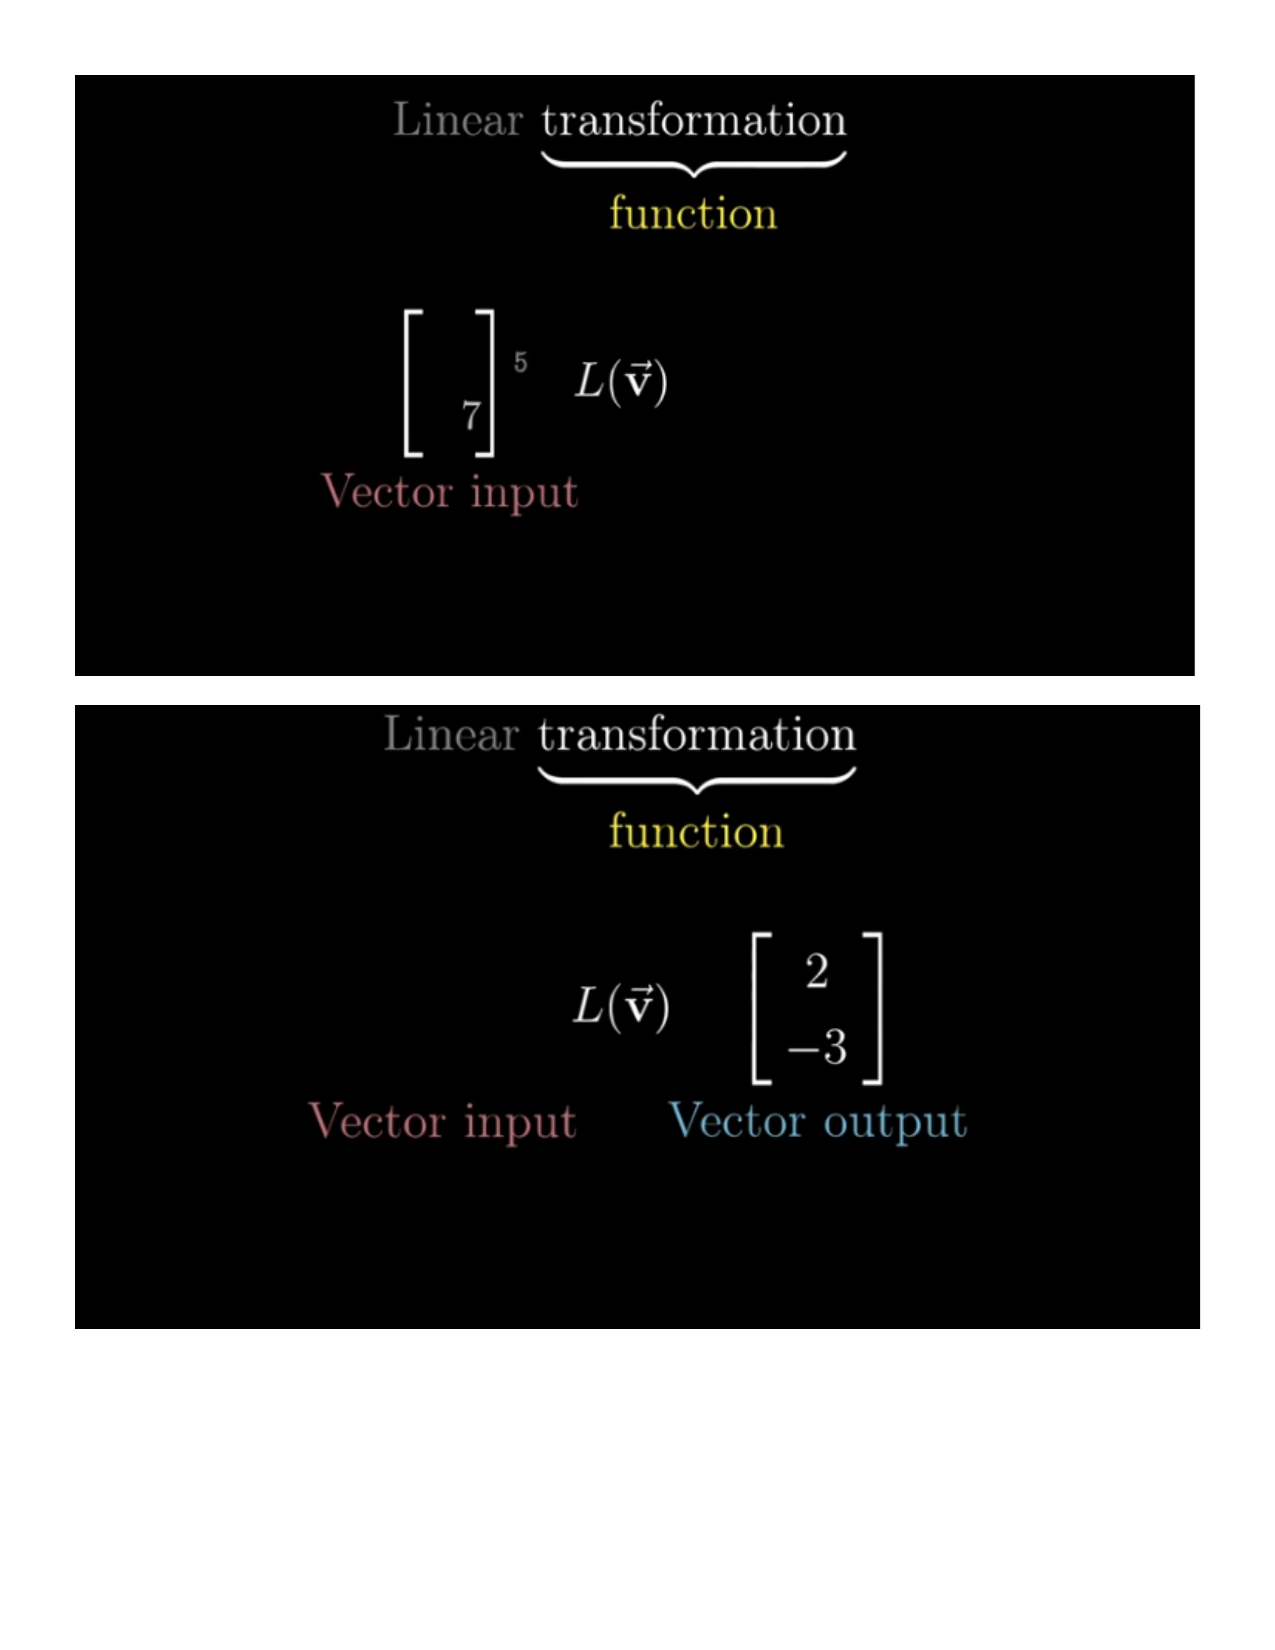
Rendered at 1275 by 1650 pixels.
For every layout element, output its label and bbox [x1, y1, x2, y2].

picture [75, 75, 1200, 676]
picture [75, 705, 1200, 1329]
